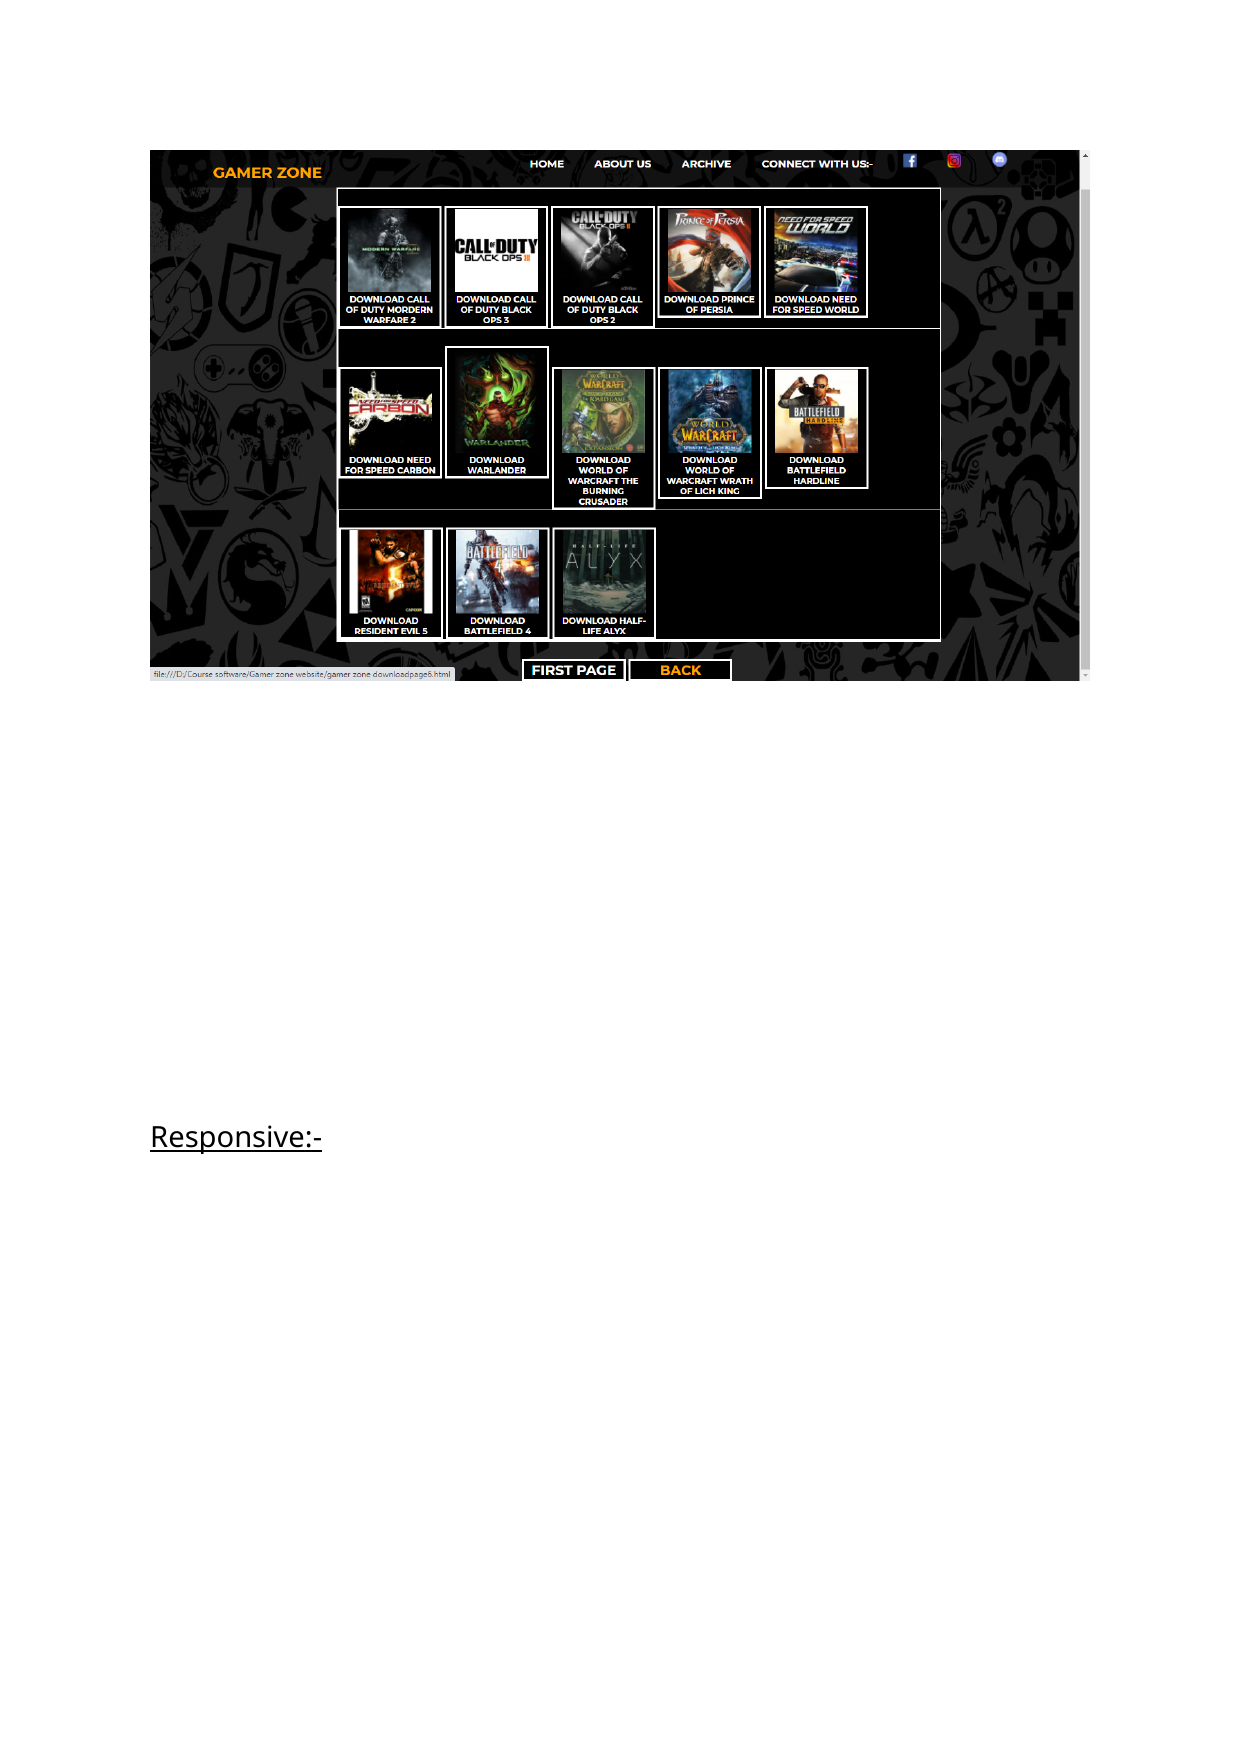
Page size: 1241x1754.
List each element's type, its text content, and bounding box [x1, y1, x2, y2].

picture [150, 150, 1091, 681]
text Responsive:- [150, 1116, 1090, 1156]
